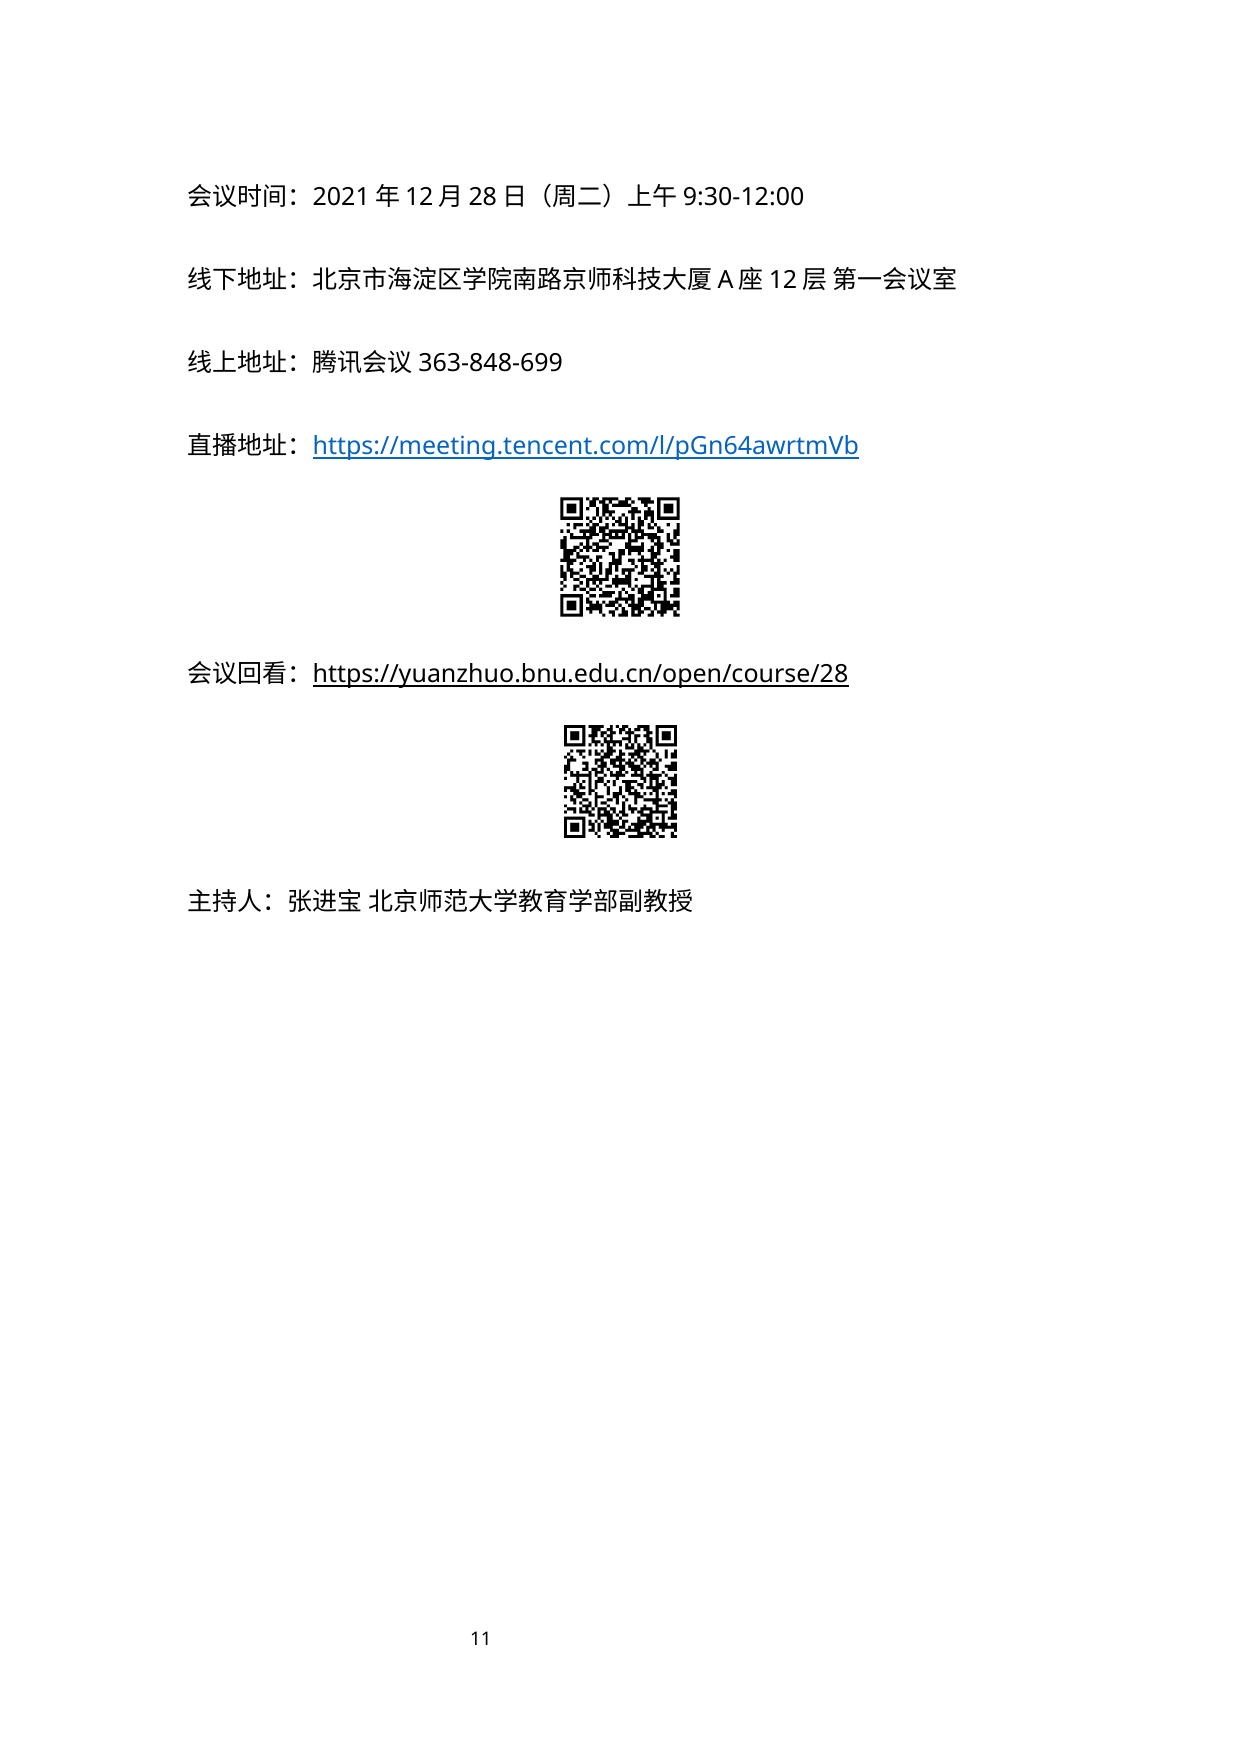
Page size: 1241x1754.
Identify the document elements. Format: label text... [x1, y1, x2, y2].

text 会议时间：2021年12月28日（周二）上午 9:30-12:00 [187, 162, 1053, 227]
picture [561, 722, 679, 841]
text 线上地址：腾讯会议 363-848-699 [187, 328, 1053, 393]
picture [557, 494, 683, 620]
text 主持人：张进宝 北京师范大学教育学部副教授 [187, 867, 1053, 932]
text 直播地址：https://meeting.tencent.com/l/pGn64awrtmVb [187, 411, 1053, 476]
text 线下地址：北京市海淀区学院南路京师科技大厦A座12层 第一会议室 [187, 245, 1053, 310]
text 会议回看：https://yuanzhuo.bnu.edu.cn/open/course/28 [187, 639, 1053, 704]
